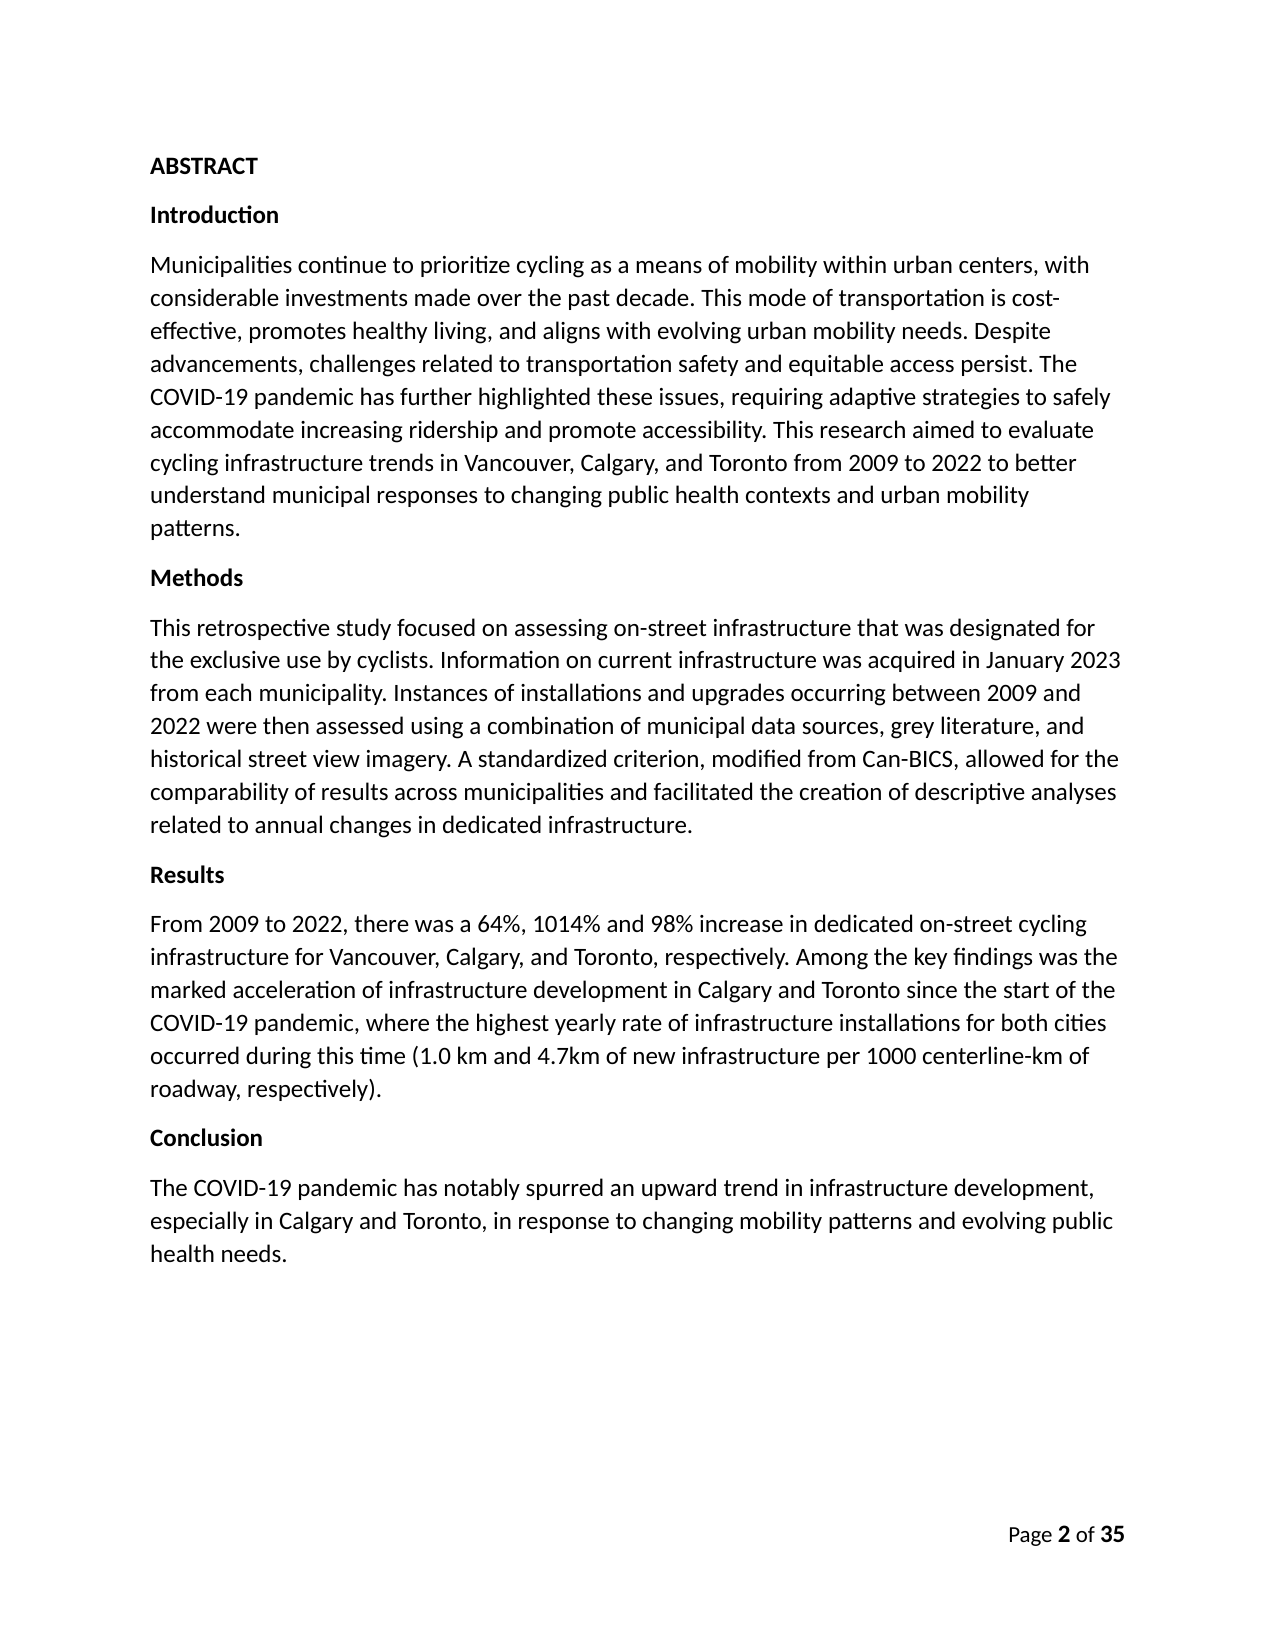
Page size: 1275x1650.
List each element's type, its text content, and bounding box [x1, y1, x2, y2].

text Methods [150, 562, 1125, 593]
text The COVID-19 pandemic has notably spurred an upward trend in infrastructure development, especially in Calgary and Toronto, in response to changing mobility patterns and evolving public health needs. [150, 1172, 1125, 1268]
text From 2009 to 2022, there was a 64%, 1014% and 98% increase in dedicated on-street cycling infrastructure for Vancouver, Calgary, and Toronto, respectively. Among the key findings was the marked acceleration of infrastructure development in Calgary and Toronto since the start of the COVID-19 pandemic, where the highest yearly rate of infrastructure installations for both cities occurred during this time (1.0 km and 4.7km of new infrastructure per 1000 centerline-km of roadway, respectively). [150, 908, 1125, 1103]
text Results [150, 859, 1125, 889]
text Introduction [150, 199, 1125, 230]
text Conclusion [150, 1122, 1125, 1153]
text Municipalities continue to prioritize cycling as a means of mobility within urban centers, with considerable investments made over the past decade. This mode of transportation is cost-effective, promotes healthy living, and aligns with evolving urban mobility needs. Despite advancements, challenges related to transportation safety and equitable access persist. The COVID-19 pandemic has further highlighted these issues, requiring adaptive strategies to safely accommodate increasing ridership and promote accessibility. This research aimed to evaluate cycling infrastructure trends in Vancouver, Calgary, and Toronto from 2009 to 2022 to better understand municipal responses to changing public health contexts and urban mobility patterns. [150, 249, 1125, 543]
text ABSTRACT [150, 150, 1125, 181]
text This retrospective study focused on assessing on-street infrastructure that was designated for the exclusive use by cyclists. Information on current infrastructure was acquired in January 2023 from each municipality. Instances of installations and upgrades occurring between 2009 and 2022 were then assessed using a combination of municipal data sources, grey literature, and historical street view imagery. A standardized criterion, modified from Can-BICS, allowed for the comparability of results across municipalities and facilitated the creation of descriptive analyses related to annual changes in dedicated infrastructure. [150, 612, 1125, 840]
